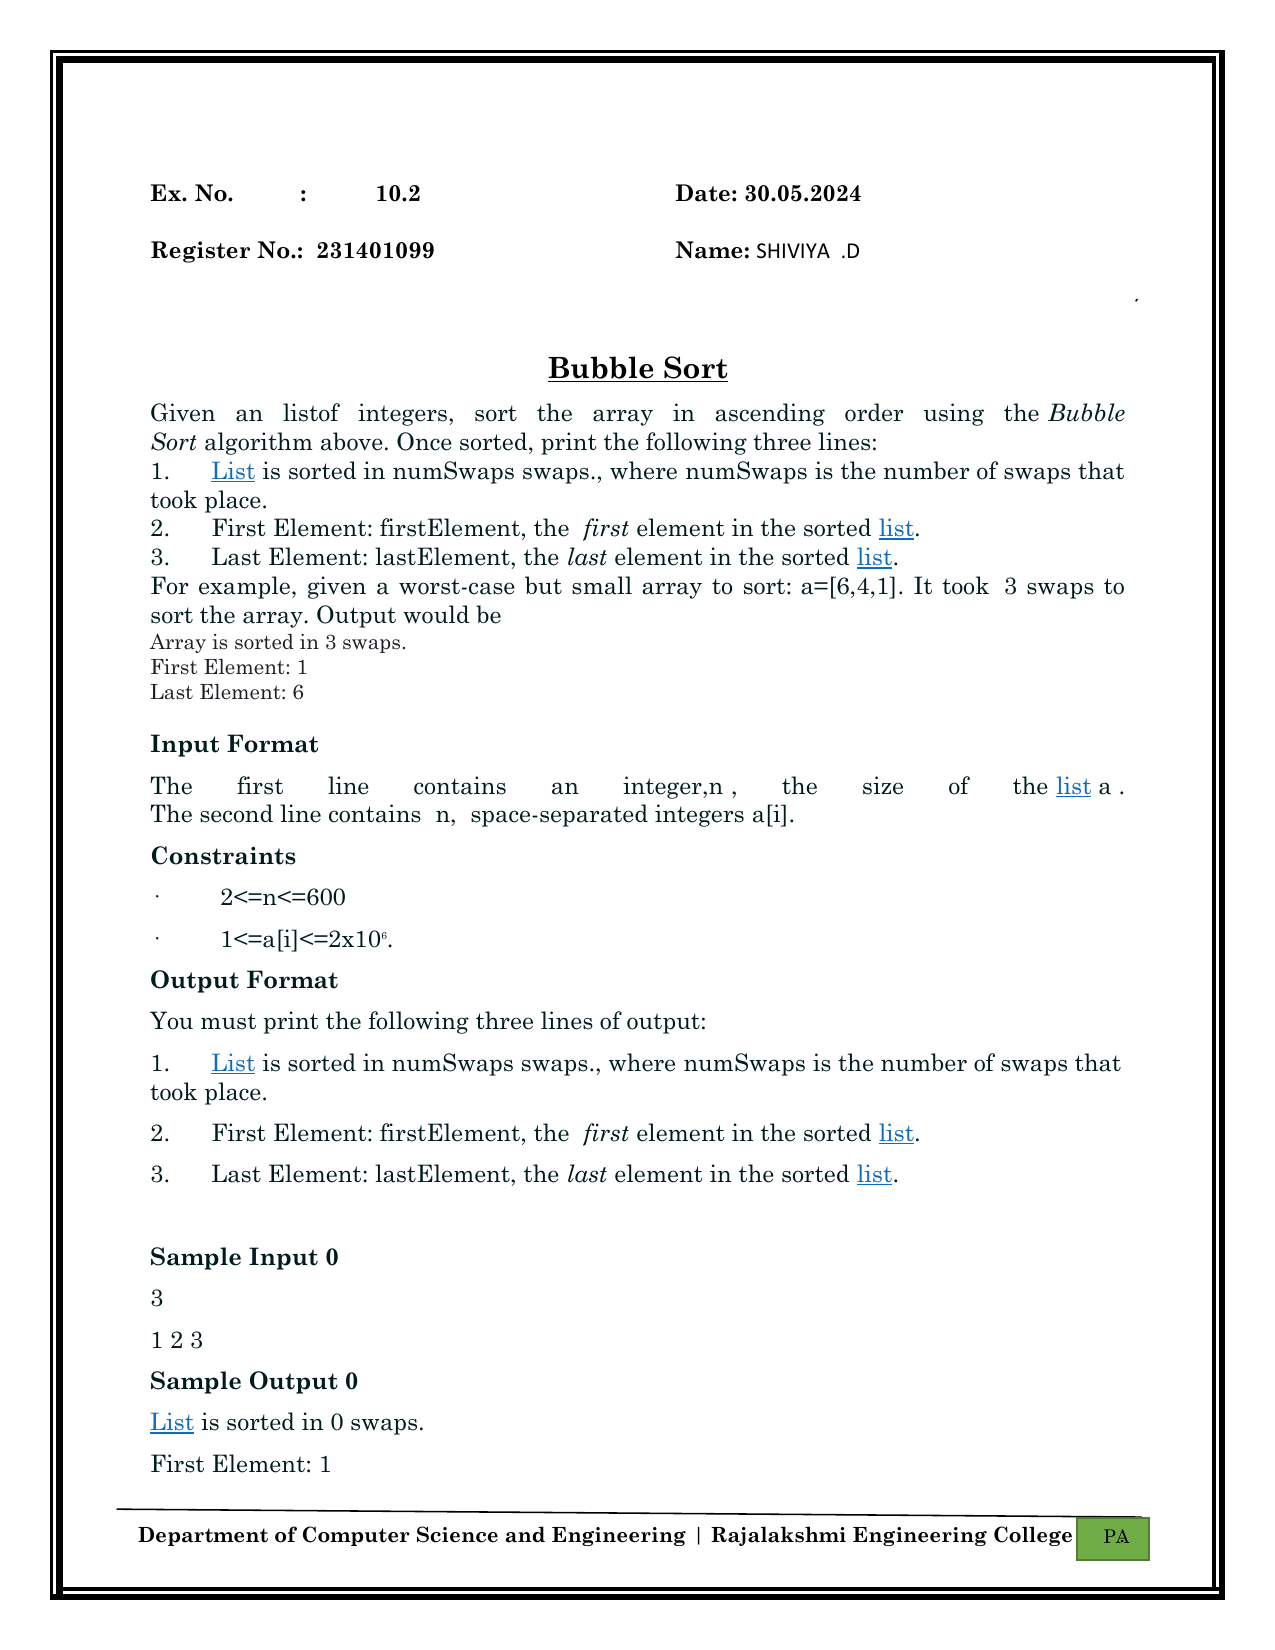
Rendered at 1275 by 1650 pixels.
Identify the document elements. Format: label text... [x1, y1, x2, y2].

text 3 [150, 1283, 1125, 1312]
text List is sorted in 0 swaps. [150, 1407, 1125, 1436]
text First Element: 1 [150, 1448, 1125, 1477]
text · 2<=n<=600 [150, 882, 1125, 911]
text Given an listof integers, sort the array in ascending order using the Bubble Sort algorithm above. Once sorted, print the following three lines: [150, 398, 1125, 456]
text · 1<=a[i]<=2x106. [150, 923, 1125, 952]
text First Element: 1 [150, 654, 1125, 679]
text Array is sorted in 3 swaps. [150, 629, 1125, 654]
text You must print the following three lines of output: [150, 1006, 1125, 1035]
text Output Format [150, 965, 1125, 993]
text Bubble Sort [150, 350, 1125, 385]
text 2. First Element: firstElement, the first element in the sorted list. [150, 513, 1125, 542]
text Ex. No. : 10.2 Date: 30.05.2024 [150, 179, 1125, 207]
text Input Format [150, 729, 1125, 758]
text Register No.: 231401099 Name: SHIVIYA .D [150, 236, 1125, 264]
text 2. First Element: firstElement, the first element in the sorted list. [150, 1118, 1125, 1146]
text Last Element: 6 [150, 679, 1125, 704]
text 3. Last Element: lastElement, the last element in the sorted list. [150, 542, 1125, 571]
text Sample Output 0 [150, 1366, 1125, 1394]
text Constraints [150, 841, 1125, 869]
text 3. Last Element: lastElement, the last element in the sorted list. [150, 1159, 1125, 1188]
text 1 2 3 [150, 1324, 1125, 1353]
text 1. List is sorted in numSwaps swaps., where numSwaps is the number of swaps that took place. [150, 1047, 1125, 1105]
text 1. List is sorted in numSwaps swaps., where numSwaps is the number of swaps that took place. [150, 456, 1125, 513]
text For example, given a worst-case but small array to sort: a=[6,4,1]. It took 3 swaps to sort the array. Output would be [150, 571, 1125, 629]
text Sample Input 0 [150, 1242, 1125, 1271]
text The first line contains an integer,n , the size of the list a . The second line contains n, space-separated integers a[i]. [150, 770, 1125, 828]
